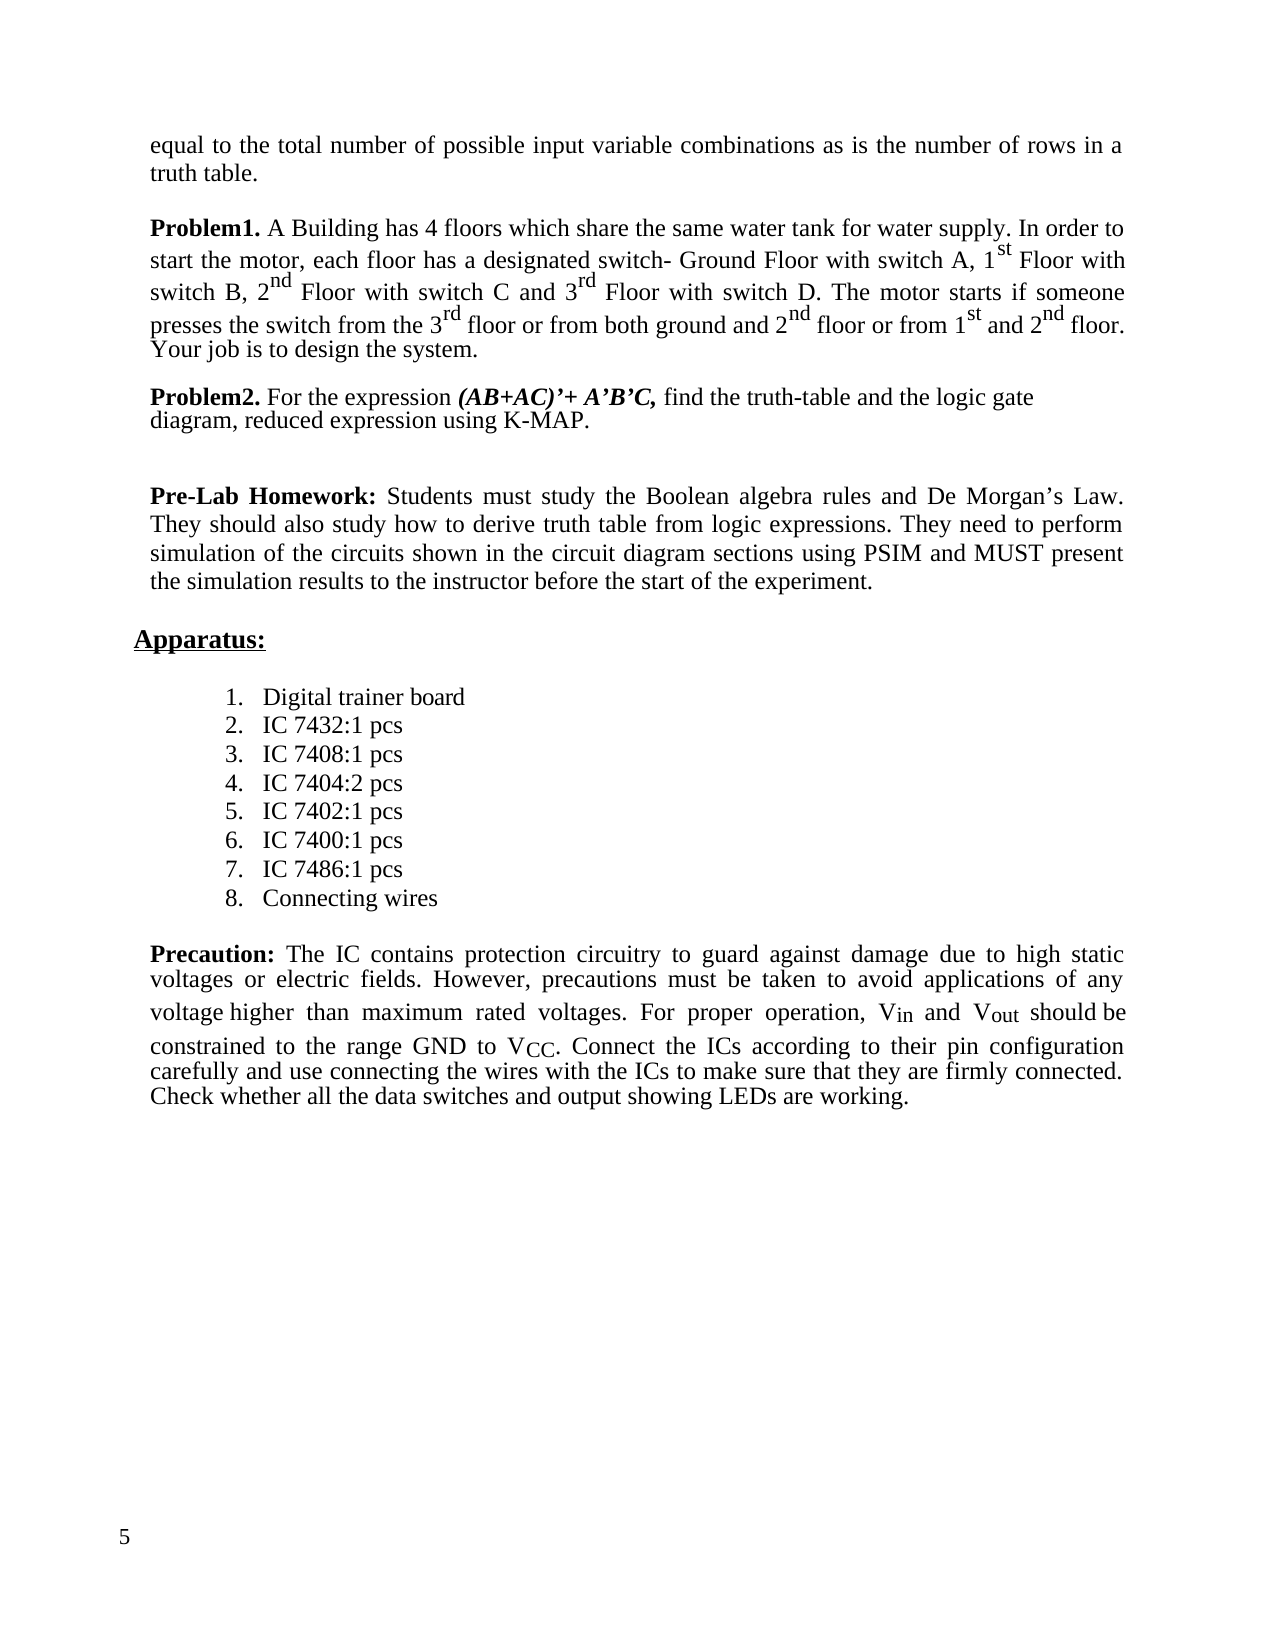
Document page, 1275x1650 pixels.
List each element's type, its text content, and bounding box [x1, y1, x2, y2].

text 3. IC 7408:1 pcs [225, 739, 1158, 768]
text constrained to the range GND to VCC. Connect the ICs according to their pin configuration carefully and use connecting the wires with the ICs to make sure that they are firmly connected. Check whether all the data switches and output showing LEDs are working. [150, 1033, 1125, 1110]
text equal to the total number of possible input variable combinations as is the number of rows in a truth table. [150, 131, 1124, 187]
text voltage higher than maximum rated voltages. For proper operation, Vin and Vout should be [150, 997, 1158, 1028]
text Precaution: The IC contains protection circuitry to guard against damage due to high static voltages or electric fields. However, precautions must be taken to avoid applications of any [150, 942, 1125, 993]
text 4. IC 7404:2 pcs [225, 768, 1158, 796]
text Problem1. A Building has 4 floors which share the same water tank for water supply. In order to start the motor, each floor has a designated switch- Ground Floor with switch A, 1st Floor with switch B, 2nd Floor with switch C and 3rd Floor with switch D. The motor starts if someone presses the switch from the 3rd floor or from both ground and 2nd floor or from 1st and 2nd floor. Your job is to design the system. [150, 217, 1125, 362]
text Pre-Lab Homework: Students must study the Boolean algebra rules and De Morgan’s Law. They should also study how to derive truth table from logic expressions. They need to perform simulation of the circuits shown in the circuit diagram sections using PSIM and MUST present the simulation results to the instructor before the start of the experiment. [150, 482, 1125, 595]
text 8. Connecting wires [225, 883, 1158, 911]
subtitle Apparatus: [133, 625, 1158, 654]
text 5. IC 7402:1 pcs [225, 796, 1158, 825]
list Digital trainer board 2. IC 7432:1 pcs [225, 682, 467, 739]
text 6. IC 7400:1 pcs [225, 825, 1158, 854]
text Problem2. For the expression (AB+AC)’+ A’B’C, find the truth-table and the logic gate diagram, reduced expression using K-MAP. [150, 386, 1125, 434]
text 7. IC 7486:1 pcs [225, 854, 1158, 883]
